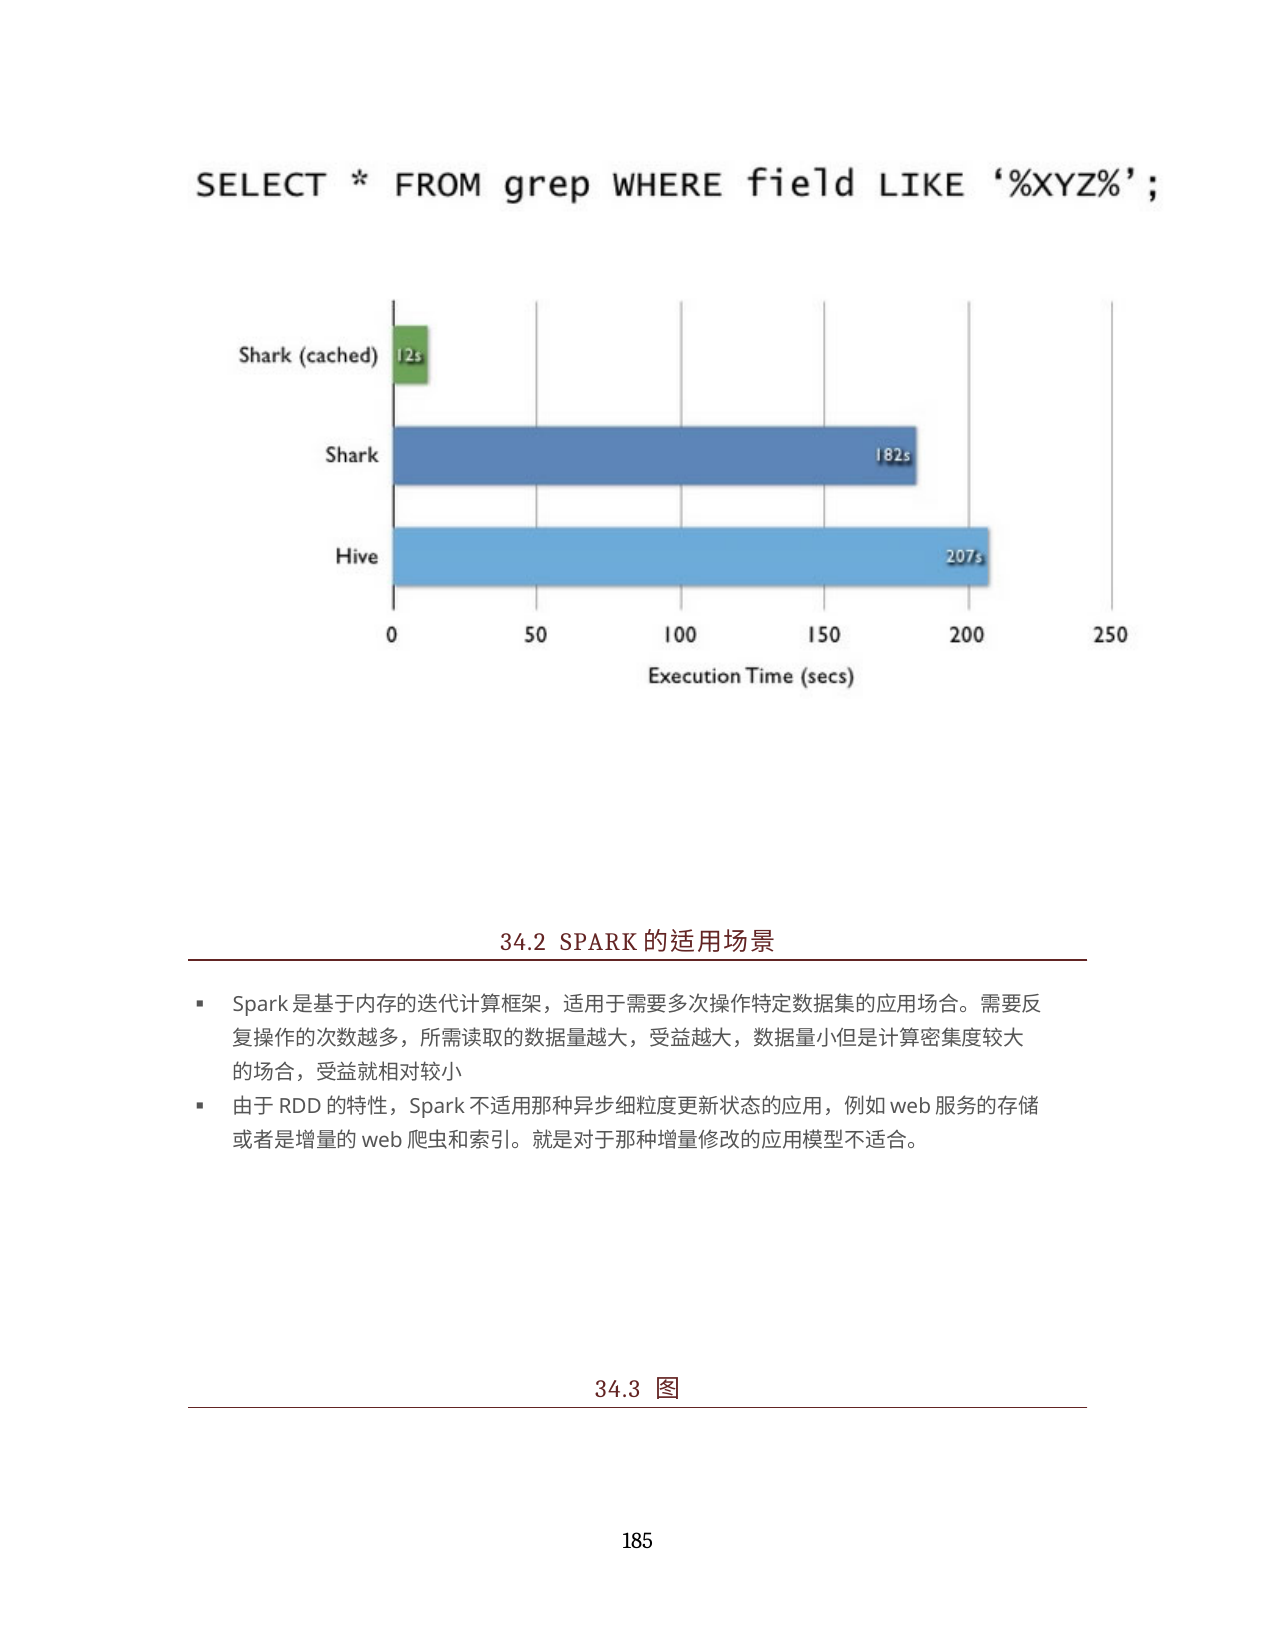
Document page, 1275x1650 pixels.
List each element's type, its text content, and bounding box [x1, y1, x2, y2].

picture [187, 150, 1196, 699]
subtitle 图 [187, 1368, 1087, 1408]
list Spark是基于内存的迭代计算框架，适用于需要多次操作特定数据集的应用场合。需要反复操作的次数越多，所需读取的数据量越大，受益越大，数据量小但是计算密集度较大的场合，受益就相对较小 [195, 983, 1042, 1086]
list 由于RDD的特性，Spark不适用那种异步细粒度更新状态的应用，例如web服务的存储或者是增量的web爬虫和索引。就是对于那种增量修改的应用模型不适合。 [195, 1086, 1042, 1154]
subtitle Spark的适用场景 [187, 923, 1087, 961]
